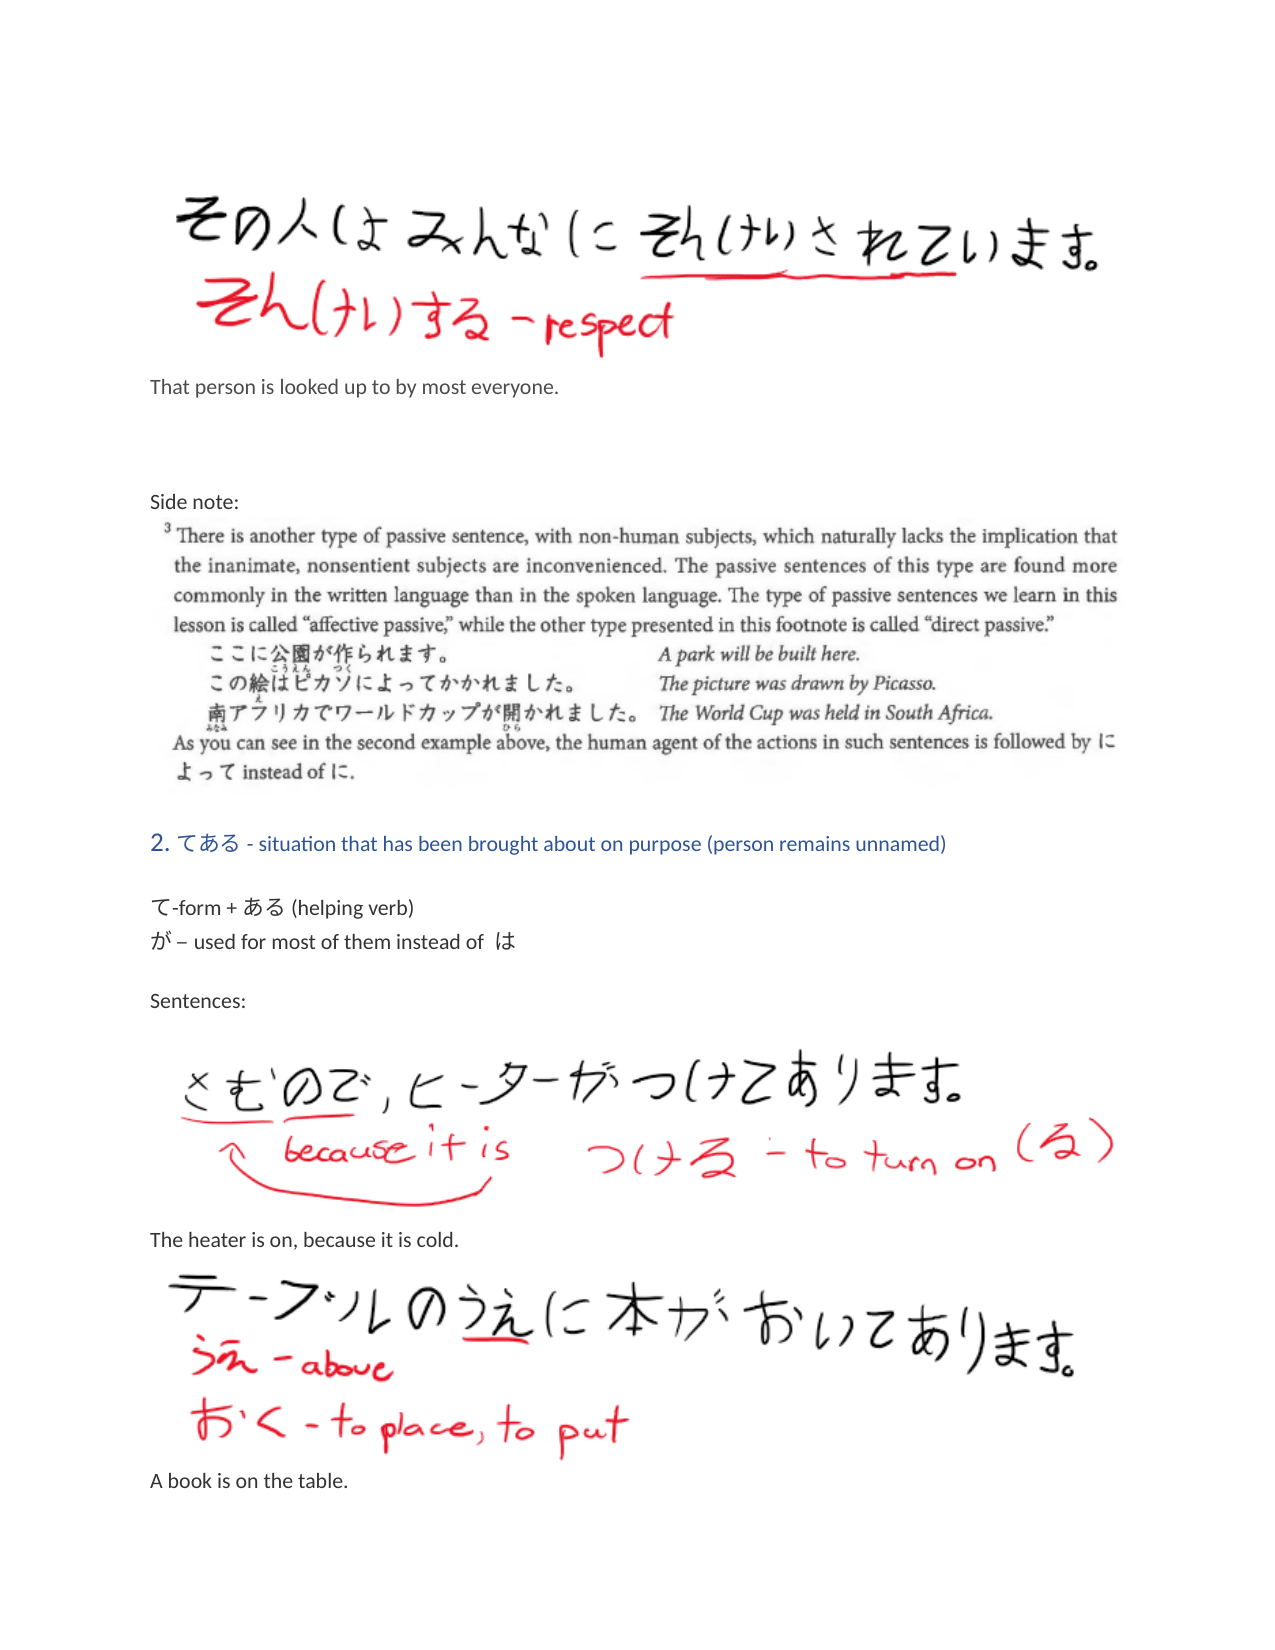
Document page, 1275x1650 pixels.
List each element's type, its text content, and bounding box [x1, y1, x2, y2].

text Side note: [150, 488, 1125, 515]
text Sentences: [150, 987, 1125, 1014]
picture [150, 1044, 1125, 1224]
text が – used for most of them instead of は [150, 924, 1125, 956]
picture [150, 1254, 1088, 1466]
text The heater is on, because it is cold. [150, 1226, 1125, 1252]
picture [150, 517, 1125, 795]
subtitle 2. てある - situation that has been brought about on purpose (person remains unnamed) [150, 826, 1125, 859]
picture [150, 149, 1111, 372]
text て-form + ある (helping verb) [150, 890, 1125, 922]
text A book is on the table. [150, 1468, 1125, 1494]
text That person is looked up to by most everyone. [150, 373, 1125, 400]
